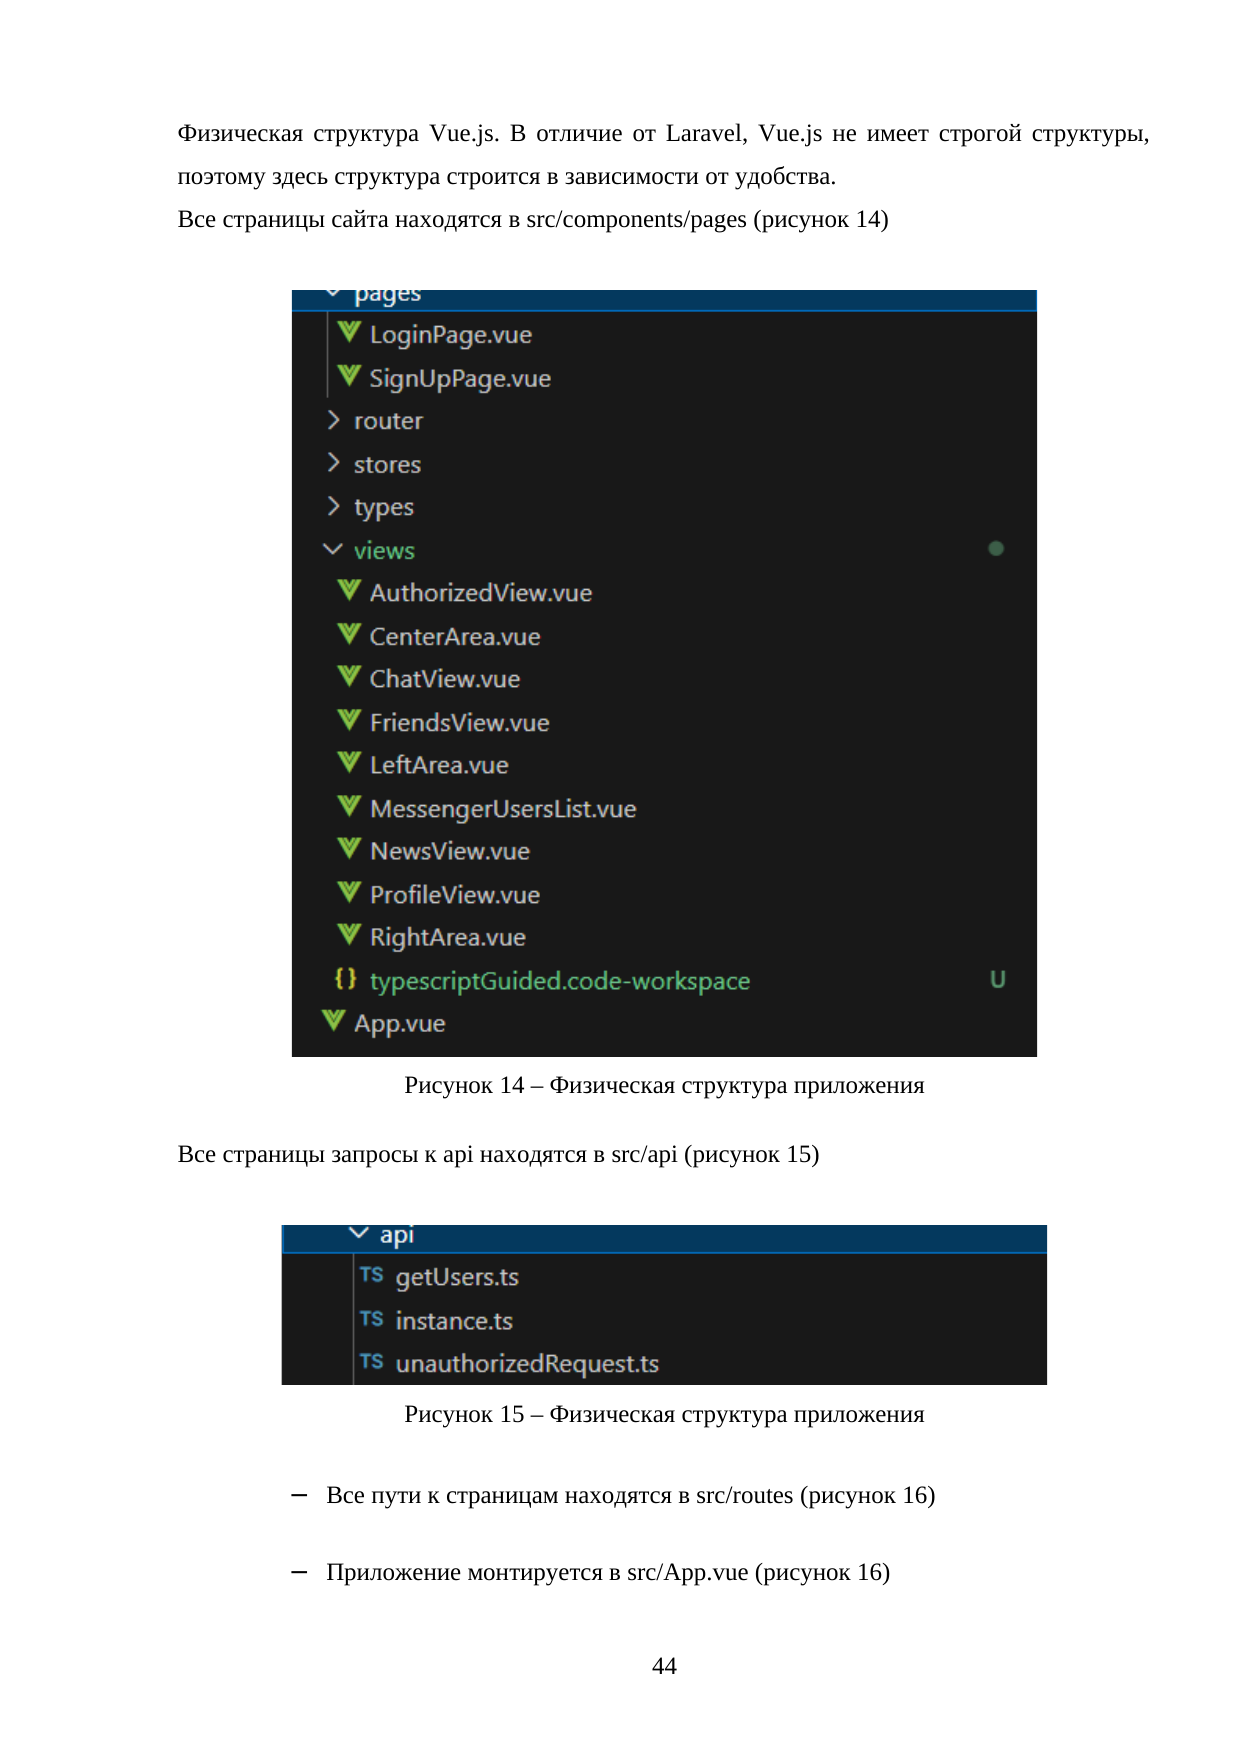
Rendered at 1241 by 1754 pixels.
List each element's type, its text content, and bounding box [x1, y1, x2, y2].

list Все пути к страницам находятся в src/routes (рисунок 16) [288, 1467, 1152, 1518]
text Все страницы сайта находятся в src/components/pages (рисунок 14) [177, 204, 1152, 233]
list Приложение монтируется в src/App.vue (рисунок 16) [288, 1544, 1152, 1595]
text Рисунок 15 – Физическая структура приложения [177, 1399, 1152, 1427]
text Рисунок 14 – Физическая структура приложения [177, 1071, 1152, 1099]
picture [281, 1225, 1048, 1385]
picture [291, 290, 1038, 1057]
text Все страницы запросы к api находятся в src/api (рисунок 15) [177, 1139, 1152, 1167]
text Физическая структура Vue.js. В отличие от Laravel, Vue.js не имеет строгой структуры, поэтому здесь структура строится в зависимости от удобства. [177, 118, 1152, 190]
